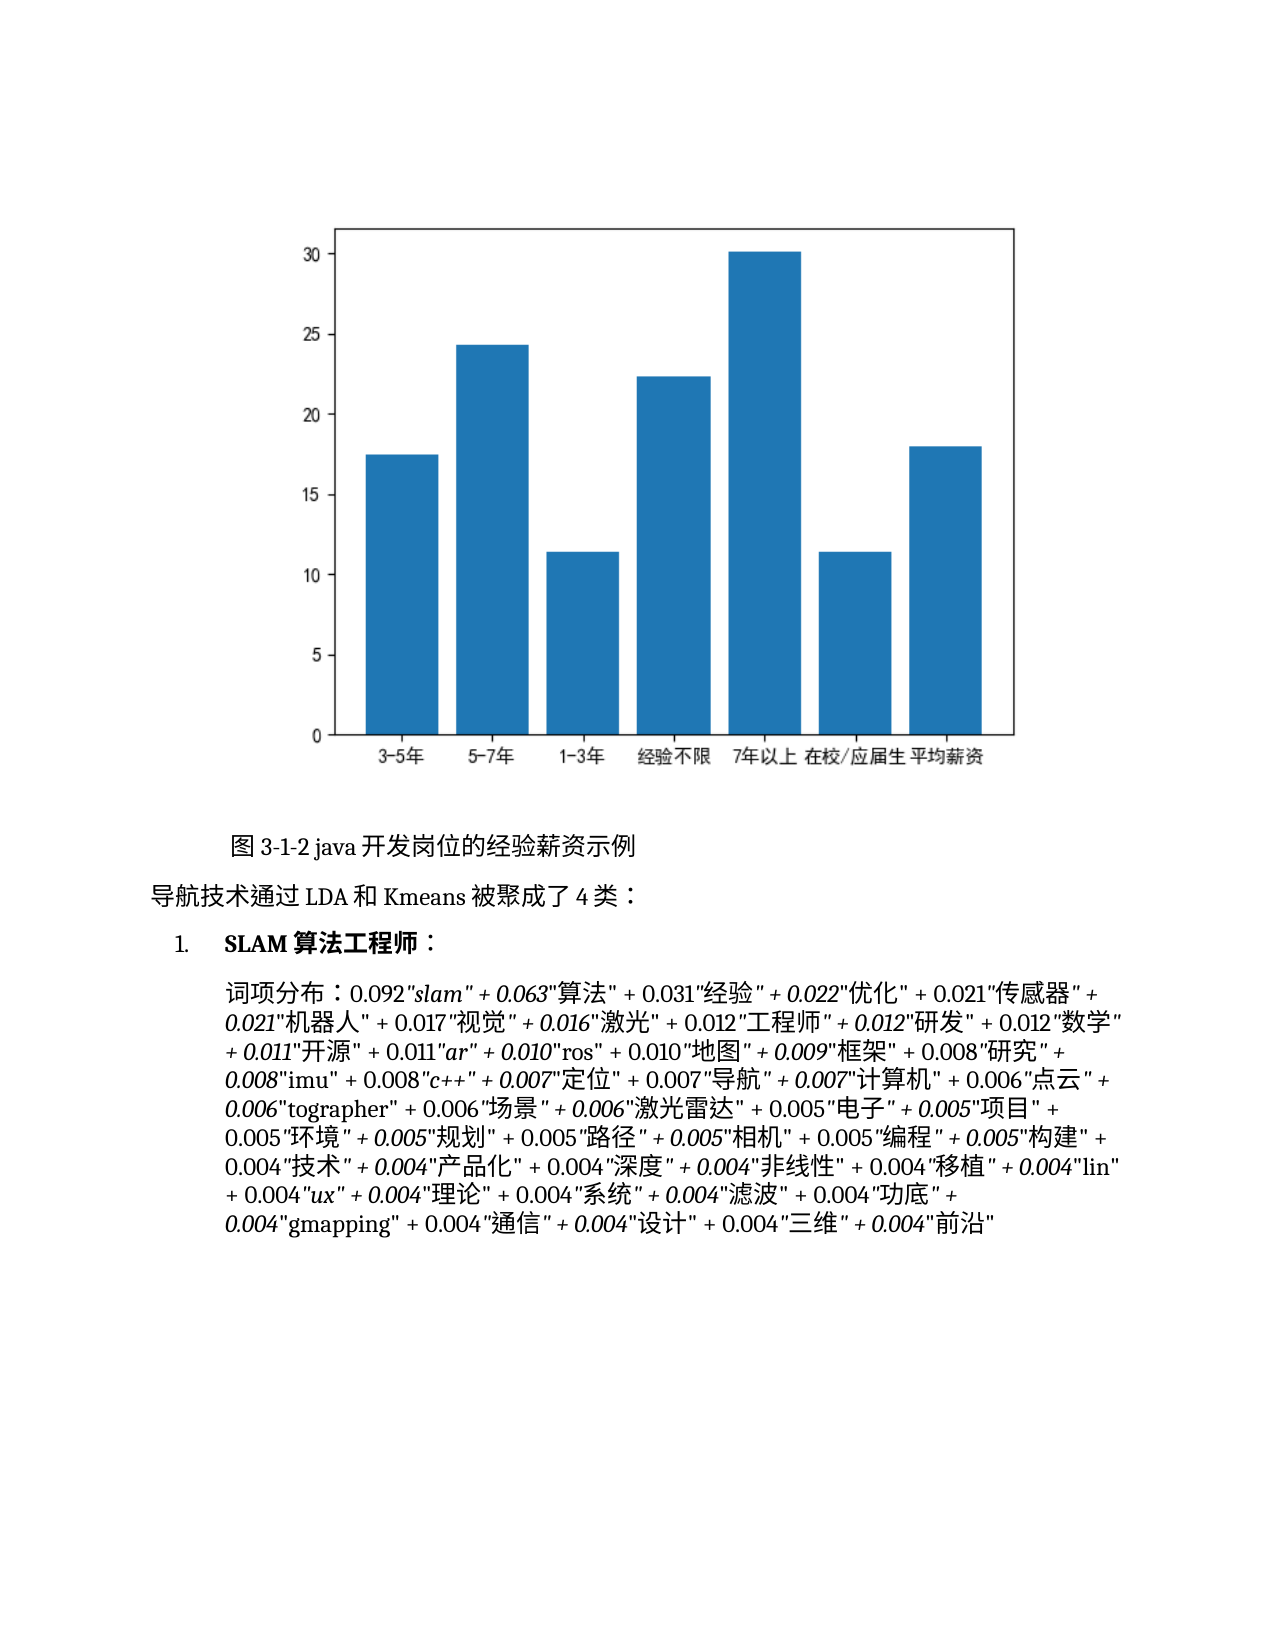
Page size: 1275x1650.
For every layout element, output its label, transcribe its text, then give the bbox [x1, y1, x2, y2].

text 导航技术通过LDA和Kmeans被聚成了4类： [150, 883, 1125, 912]
list SLAM算法工程师： [175, 930, 1125, 959]
picture [225, 150, 1100, 807]
list 词项分布：0.092"slam" + 0.063"算法" + 0.031"经验" + 0.022"优化" + 0.021"传感器" + 0.021"机器人" + 0.017"视觉" + 0.016"激光" + 0.012"工程师" + 0.012"研发" + 0.012"数学" + 0.011"开源" + 0.011"ar" + 0.010"ros" + 0.010"地图" + 0.009"框架" + 0.008"研究" + 0.008"imu" + 0.008"c++" + 0.007"定位" + 0.007"导航" + 0.007"计算机" + 0.006"点云" + 0.006"tographer" + 0.006"场景" + 0.006"激光雷达" + 0.005"电子" + 0.005"项目" + 0.005"环境" + 0.005"规划" + 0.005"路径" + 0.005"相机" + 0.005"编程" + 0.005"构建" + 0.004"技术" + 0.004"产品化" + 0.004"深度" + 0.004"非线性" + 0.004"移植" + 0.004"lin" + 0.004"ux" + 0.004"理论" + 0.004"系统" + 0.004"滤波" + 0.004"功底" + 0.004"gmapping" + 0.004"通信" + 0.004"设计" + 0.004"三维" + 0.004"前沿" [175, 980, 1125, 1239]
list 图3-1-2 java开发岗位的经验薪资示例 [175, 833, 1125, 862]
